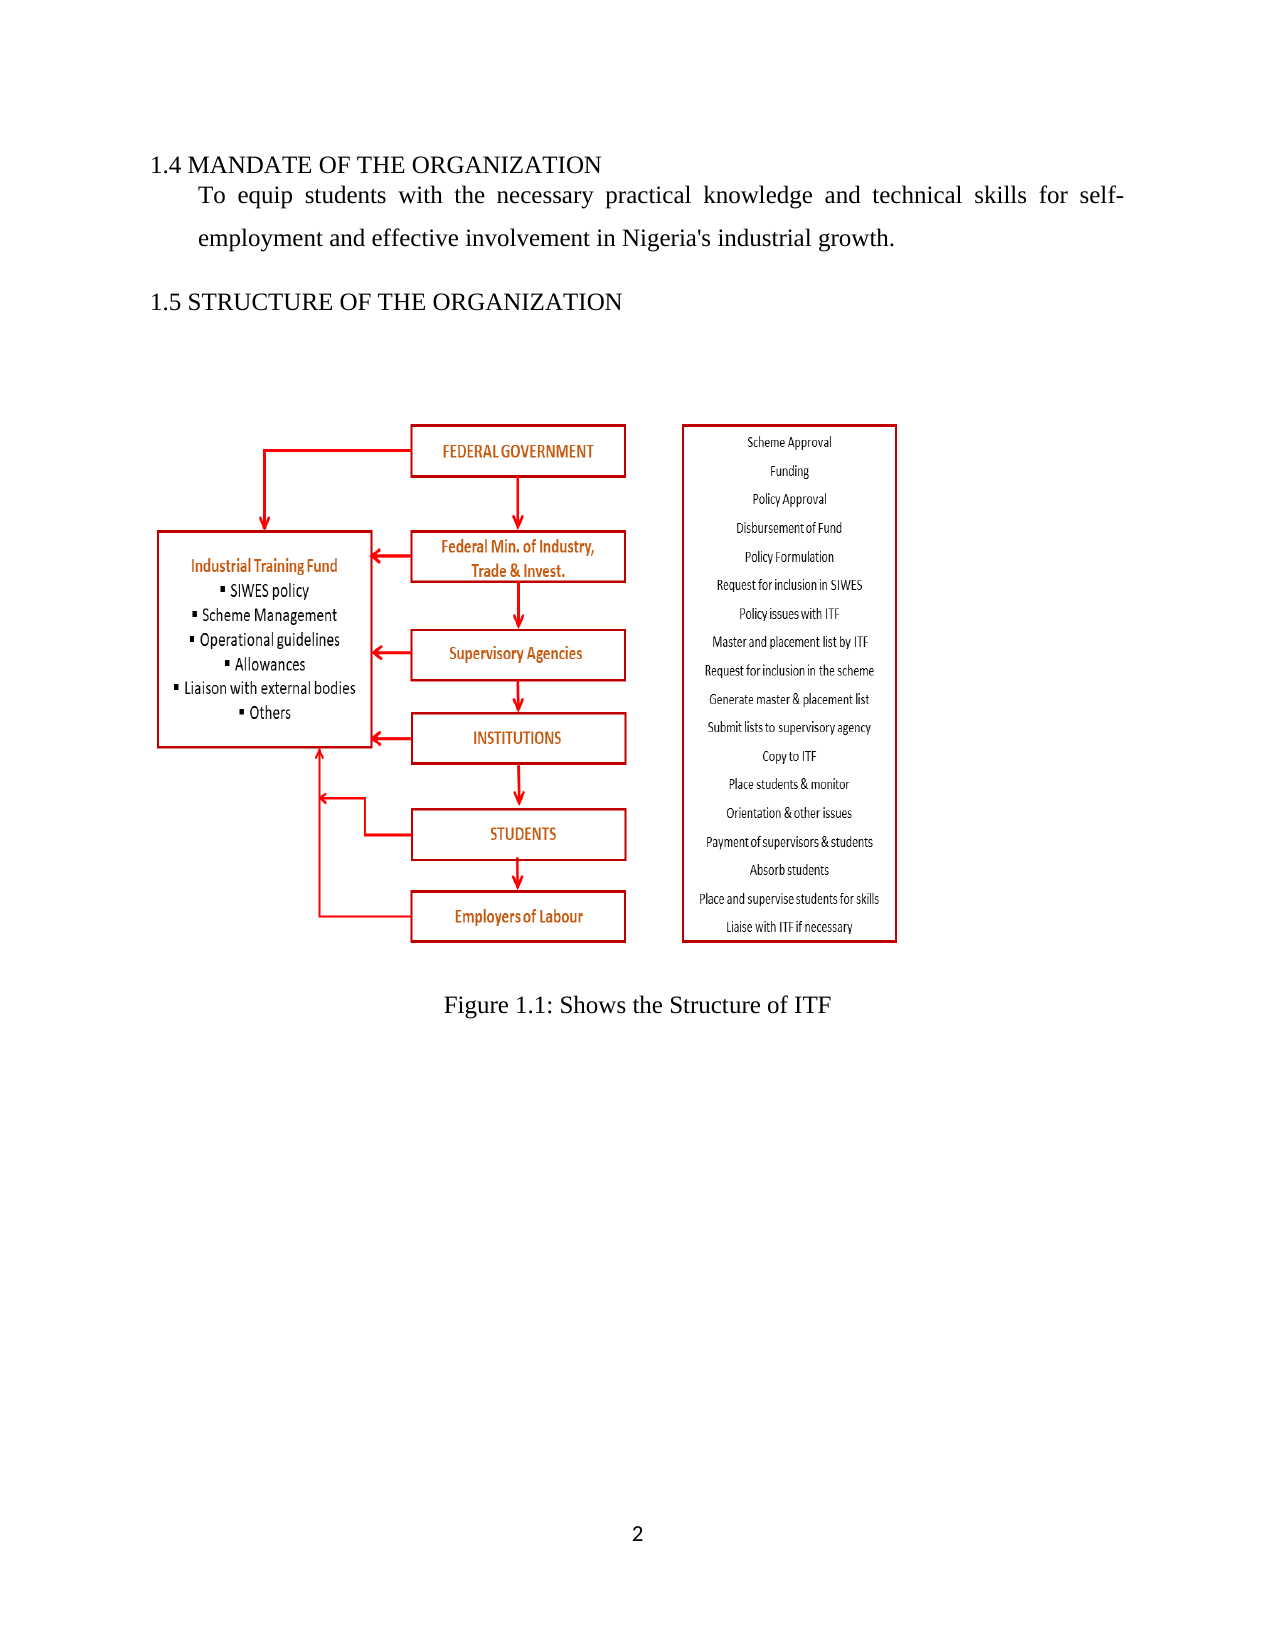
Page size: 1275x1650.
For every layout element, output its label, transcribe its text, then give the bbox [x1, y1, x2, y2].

list To equip students with the necessary practical knowledge and technical skills for self-employment and effective involvement in Nigeria's industrial growth. [198, 180, 1125, 252]
picture [150, 401, 953, 956]
subtitle 1.4 MANDATE OF THE ORGANIZATION [150, 150, 1125, 179]
subtitle 1.5 STRUCTURE OF THE ORGANIZATION [150, 287, 1125, 316]
text Figure 1.1: Shows the Structure of ITF [150, 990, 1125, 1019]
